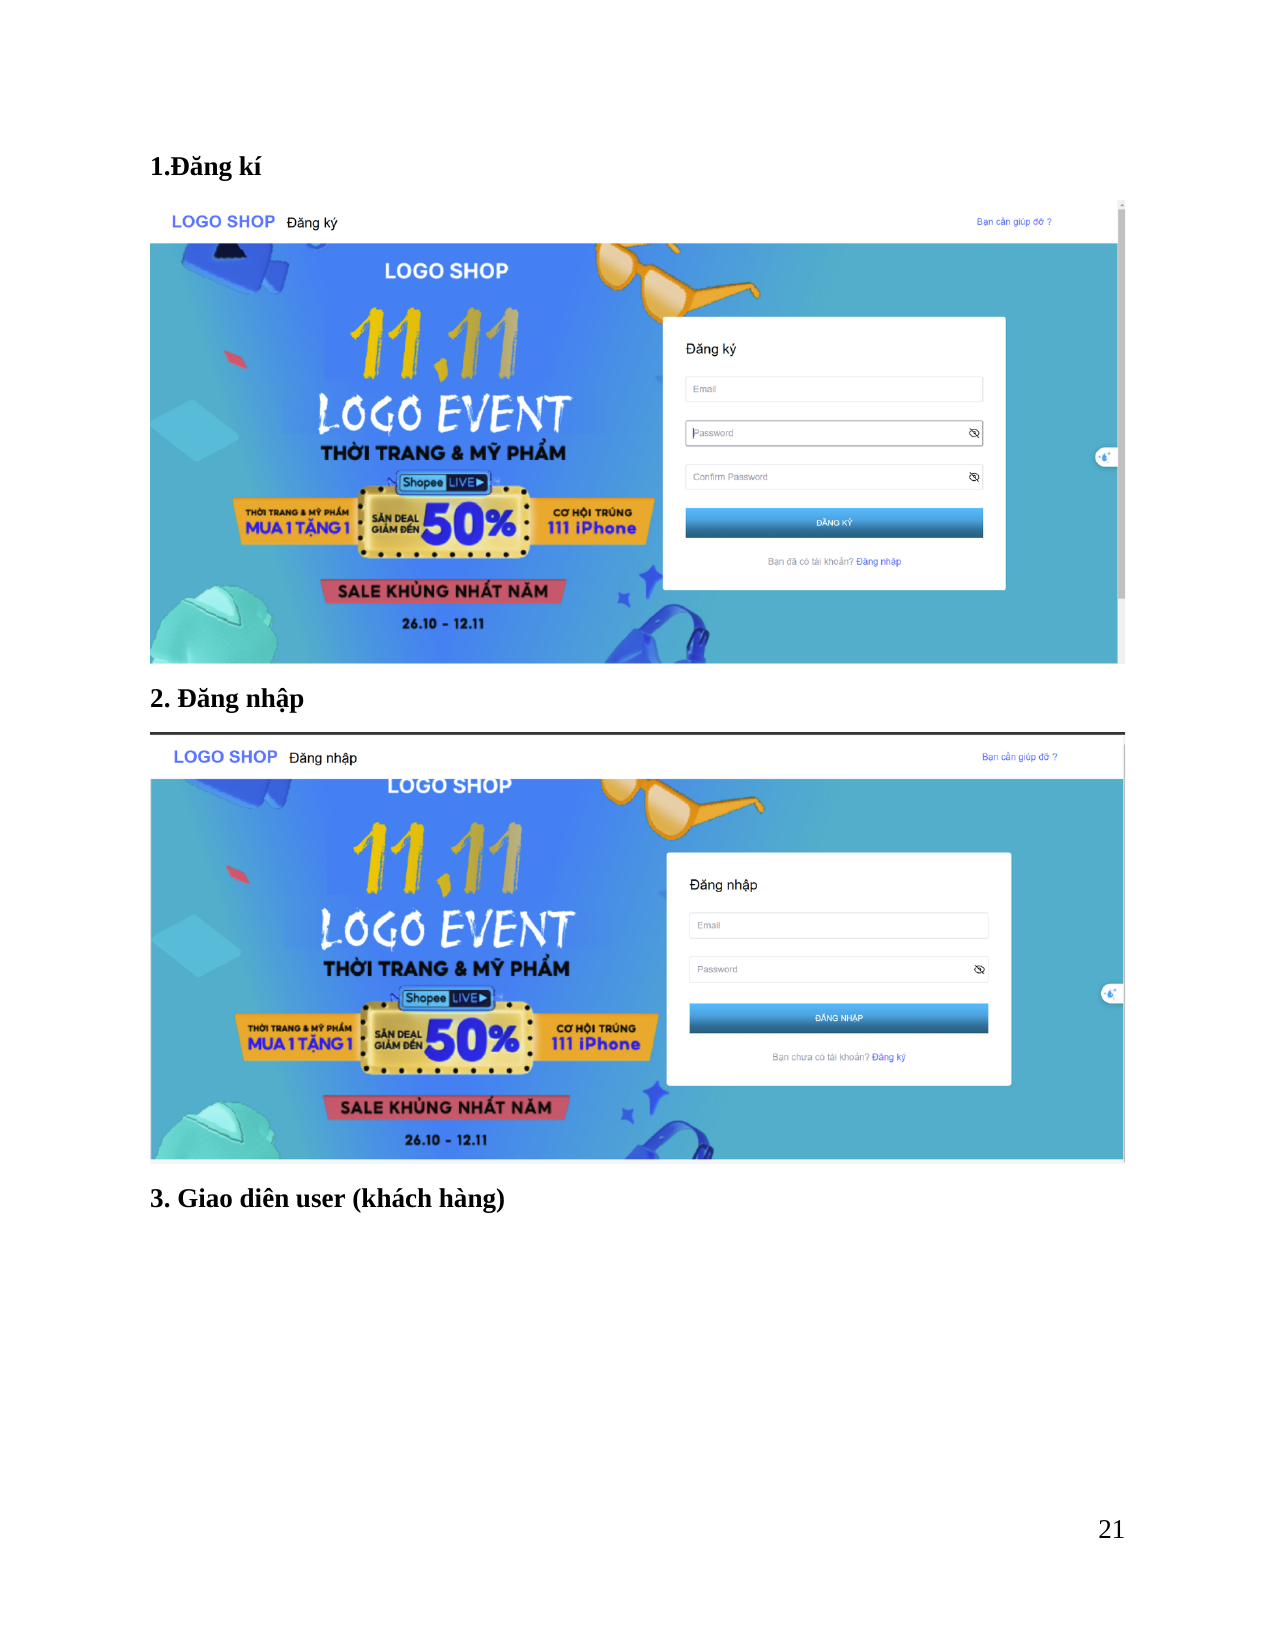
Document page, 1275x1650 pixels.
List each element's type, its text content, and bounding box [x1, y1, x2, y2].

picture [150, 732, 1125, 1164]
picture [150, 200, 1125, 664]
text 2. Đăng nhập [150, 682, 1125, 713]
text 3. Giao diên user (khách hàng) [150, 1182, 1125, 1213]
text 1.Đăng kí [150, 150, 1125, 181]
